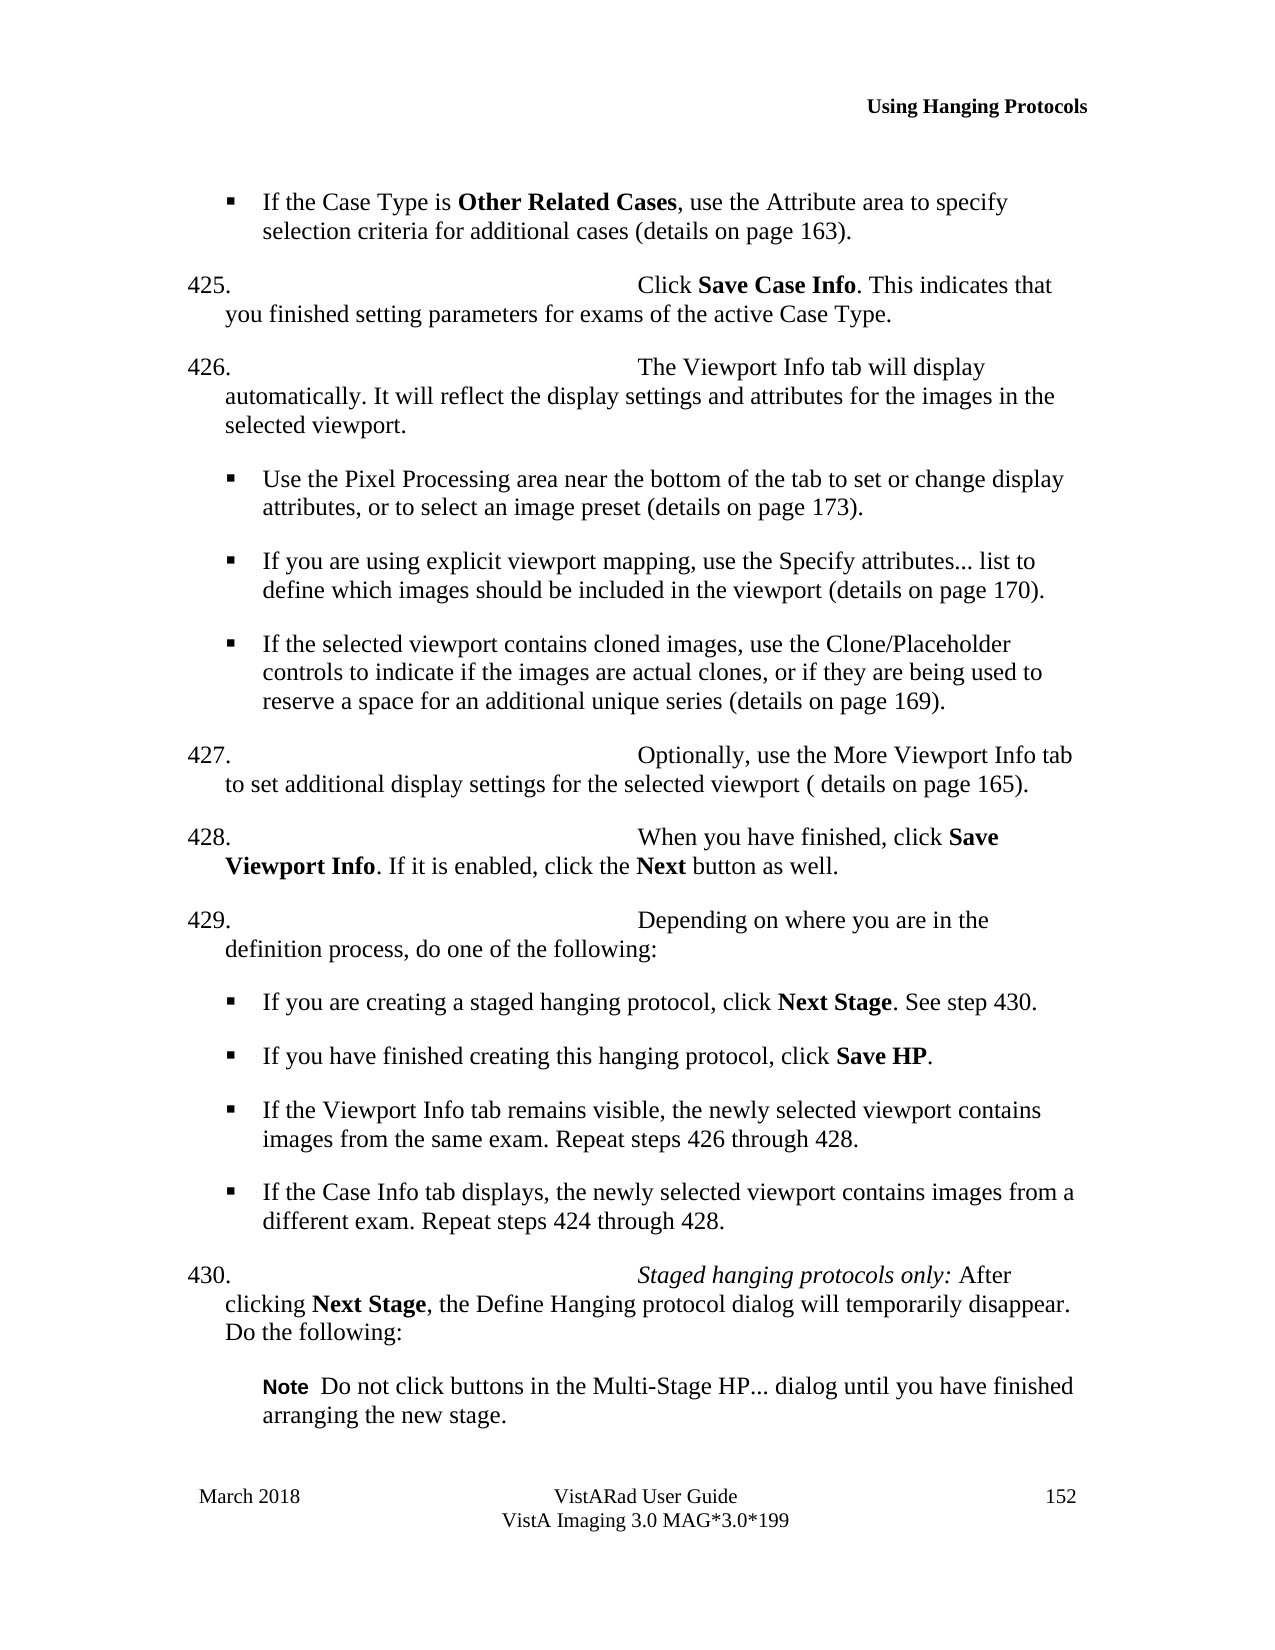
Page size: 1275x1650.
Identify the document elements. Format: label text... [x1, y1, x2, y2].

list Optionally, use the More Viewport Info tab to set additional display settings for the selected viewport ( details on page ). [187, 740, 1087, 797]
list If the Case Type is Other Related Cases, use the Attribute area to specify selection criteria for additional cases (details on page ). [225, 187, 1087, 245]
list If you have finished creating this hanging protocol, click Save HP. [225, 1041, 1087, 1070]
list If you are using explicit viewport mapping, use the Specify attributes... list to define which images should be included in the viewport (details on page ). [225, 546, 1087, 604]
list If the Viewport Info tab remains visible, the newly selected viewport contains images from the same exam. Repeat steps 8 through 10. [225, 1095, 1087, 1152]
list When you have finished, click Save Viewport Info. If it is enabled, click the Next button as well. [187, 822, 1087, 880]
list Use the Pixel Processing area near the bottom of the tab to set or change display attributes, or to select an image preset (details on page ). [225, 464, 1087, 521]
list If you are creating a staged hanging protocol, click Next Stage. See step 12. [225, 987, 1087, 1016]
list Depending on where you are in the definition process, do one of the following: [187, 905, 1087, 962]
list Staged hanging protocols only: After clicking Next Stage, the Define Hanging protocol dialog will temporarily disappear. Do the following: [187, 1260, 1087, 1346]
list Click Save Case Info. This indicates that you finished setting parameters for exams of the active Case Type. [187, 270, 1087, 327]
list If the selected viewport contains cloned images, use the Clone/Placeholder controls to indicate if the images are actual clones, or if they are being used to reserve a space for an additional unique series (details on page ). [225, 629, 1087, 715]
list If the Case Info tab displays, the newly selected viewport contains images from a different exam. Repeat steps 6 through 10. [225, 1177, 1087, 1235]
text Note Do not click buttons in the Multi-Stage HP... dialog until you have finished arranging the new stage. [262, 1371, 1087, 1429]
list The Viewport Info tab will display automatically. It will reflect the display settings and attributes for the images in the selected viewport. [187, 352, 1087, 439]
